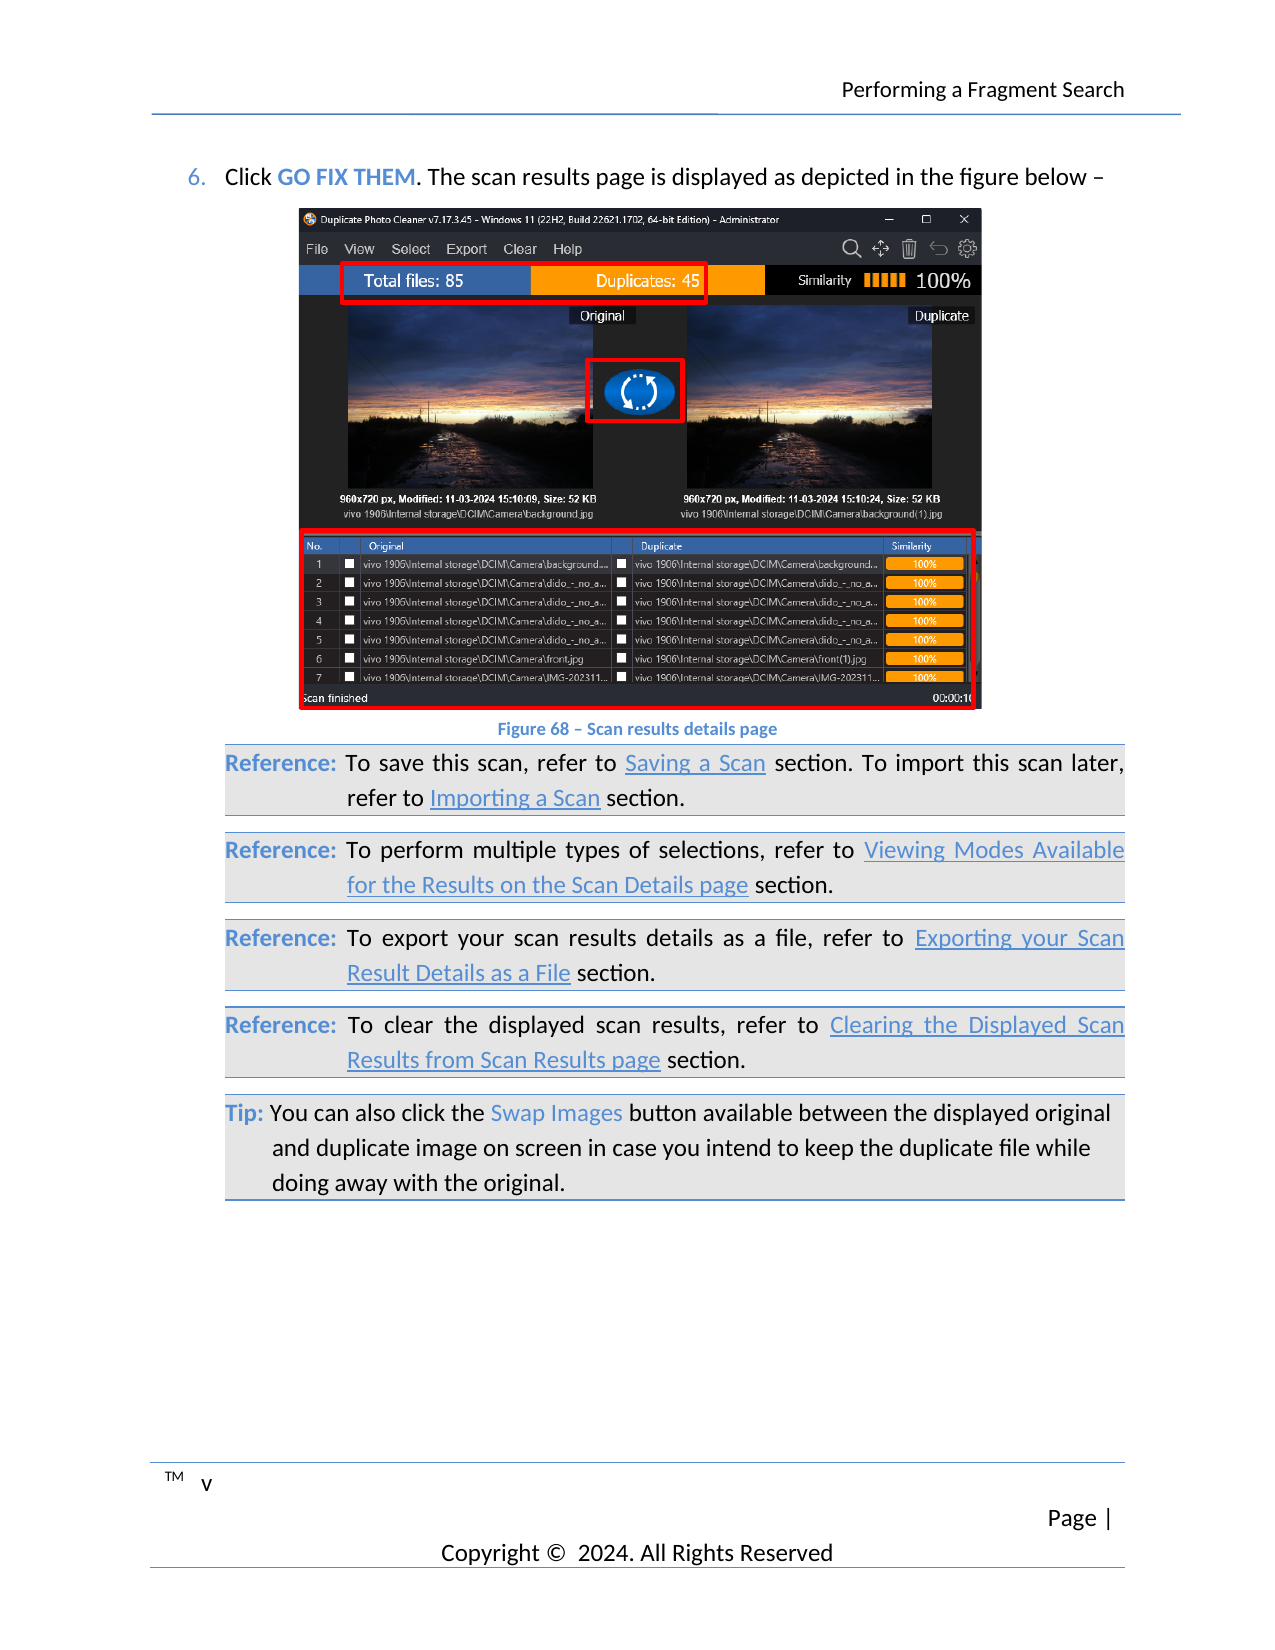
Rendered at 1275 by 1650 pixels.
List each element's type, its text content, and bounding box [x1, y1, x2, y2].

text Reference: To save this scan, refer to Saving a Scan section. To import this scan later, refer to Importing a Scan section. [225, 745, 1125, 815]
picture [304, 533, 971, 706]
picture [298, 208, 982, 709]
text Tip: You can also click the Swap Images button available between the displayed original and duplicate image on screen in case you intend to keep the duplicate file while doing away with the original. [225, 1095, 1125, 1199]
text Reference: To clear the displayed scan results, refer to Clearing the Displayed Scan Results from Scan Results page section. [225, 1008, 1125, 1077]
text Reference: To export your scan results details as a file, refer to Exporting your Scan Result Details as a File section. [225, 920, 1125, 990]
text Figure 68 – Scan results details page [150, 717, 1125, 740]
list Click GO FIX THEM. The scan results page is displayed as depicted in the figure below – [187, 161, 1125, 192]
text Reference: To perform multiple types of selections, refer to Viewing Modes Available for the Results on the Scan Details page section. [225, 833, 1125, 902]
